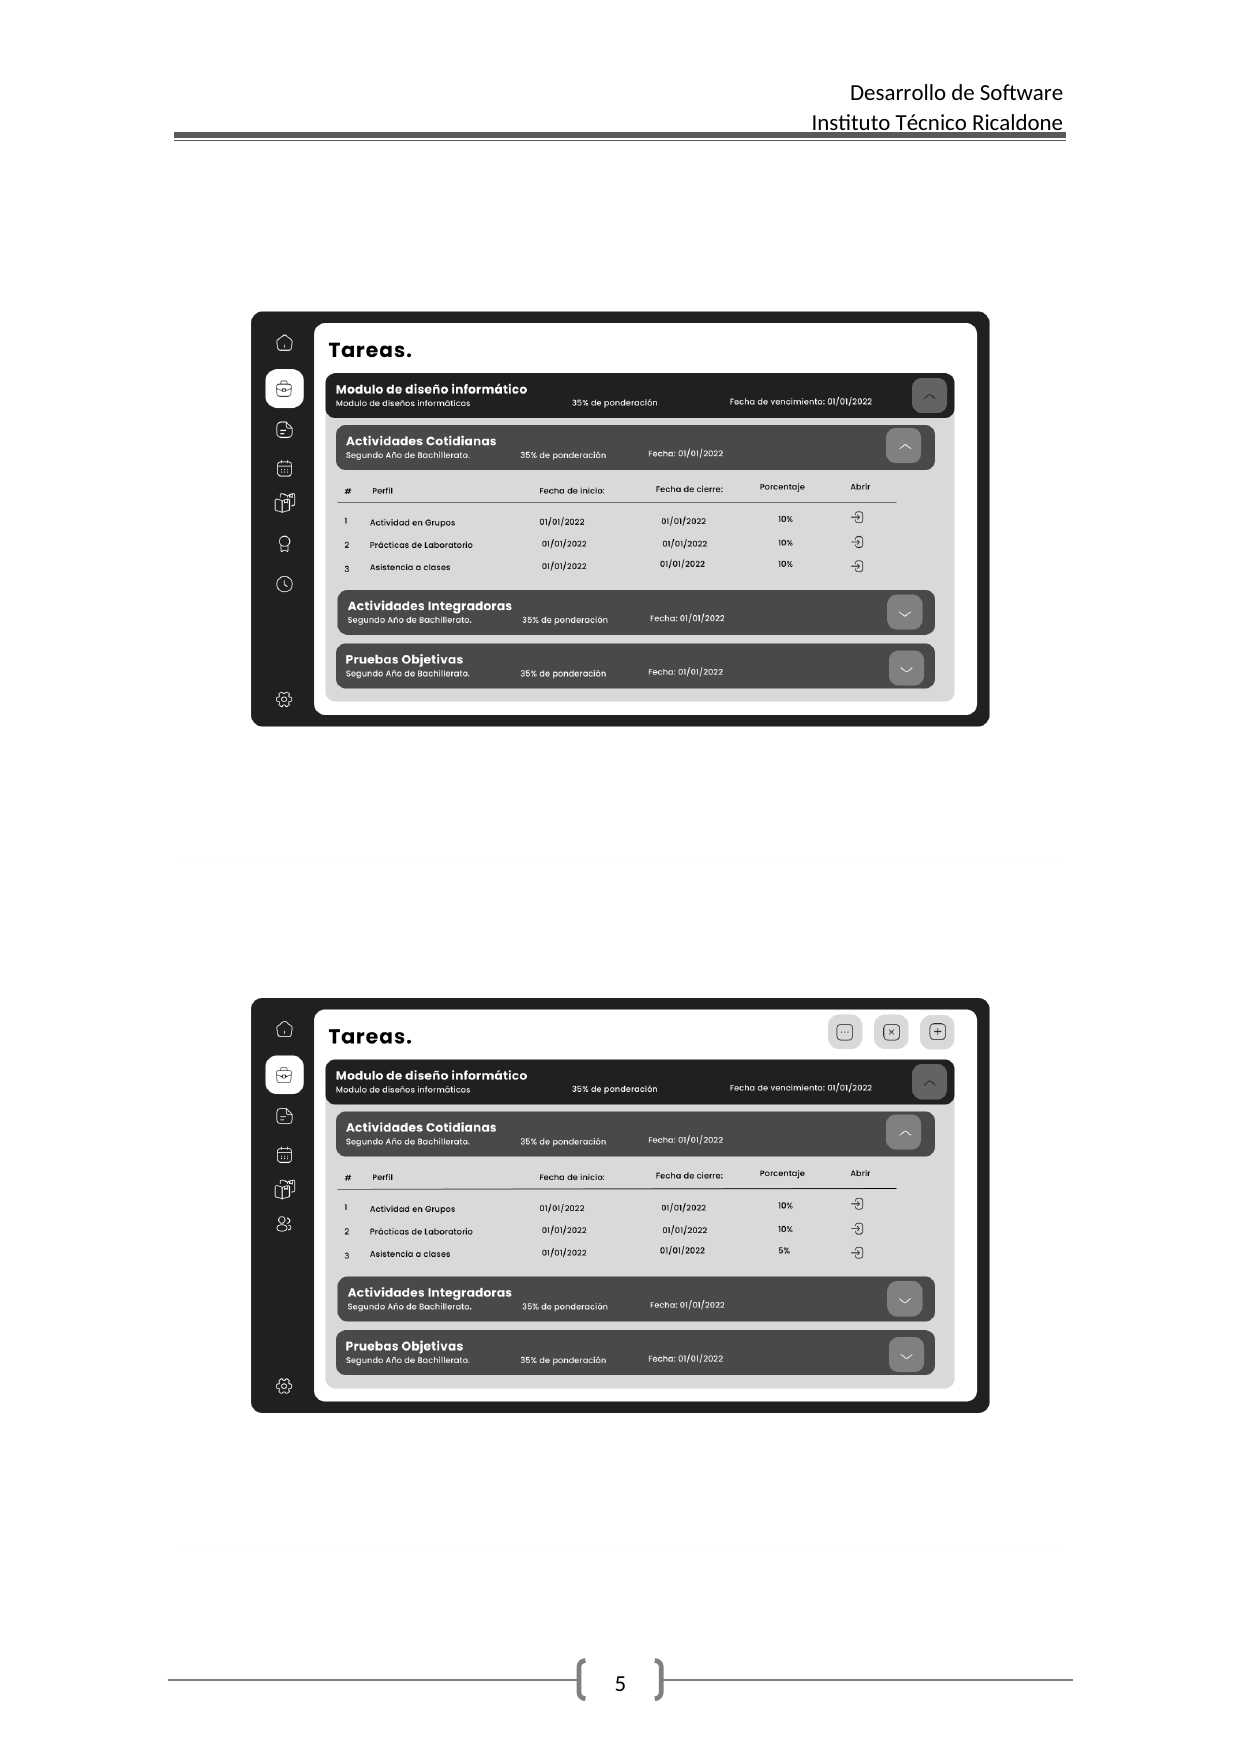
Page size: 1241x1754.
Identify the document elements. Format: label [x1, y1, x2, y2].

picture [177, 177, 1064, 861]
picture [177, 863, 1064, 1548]
